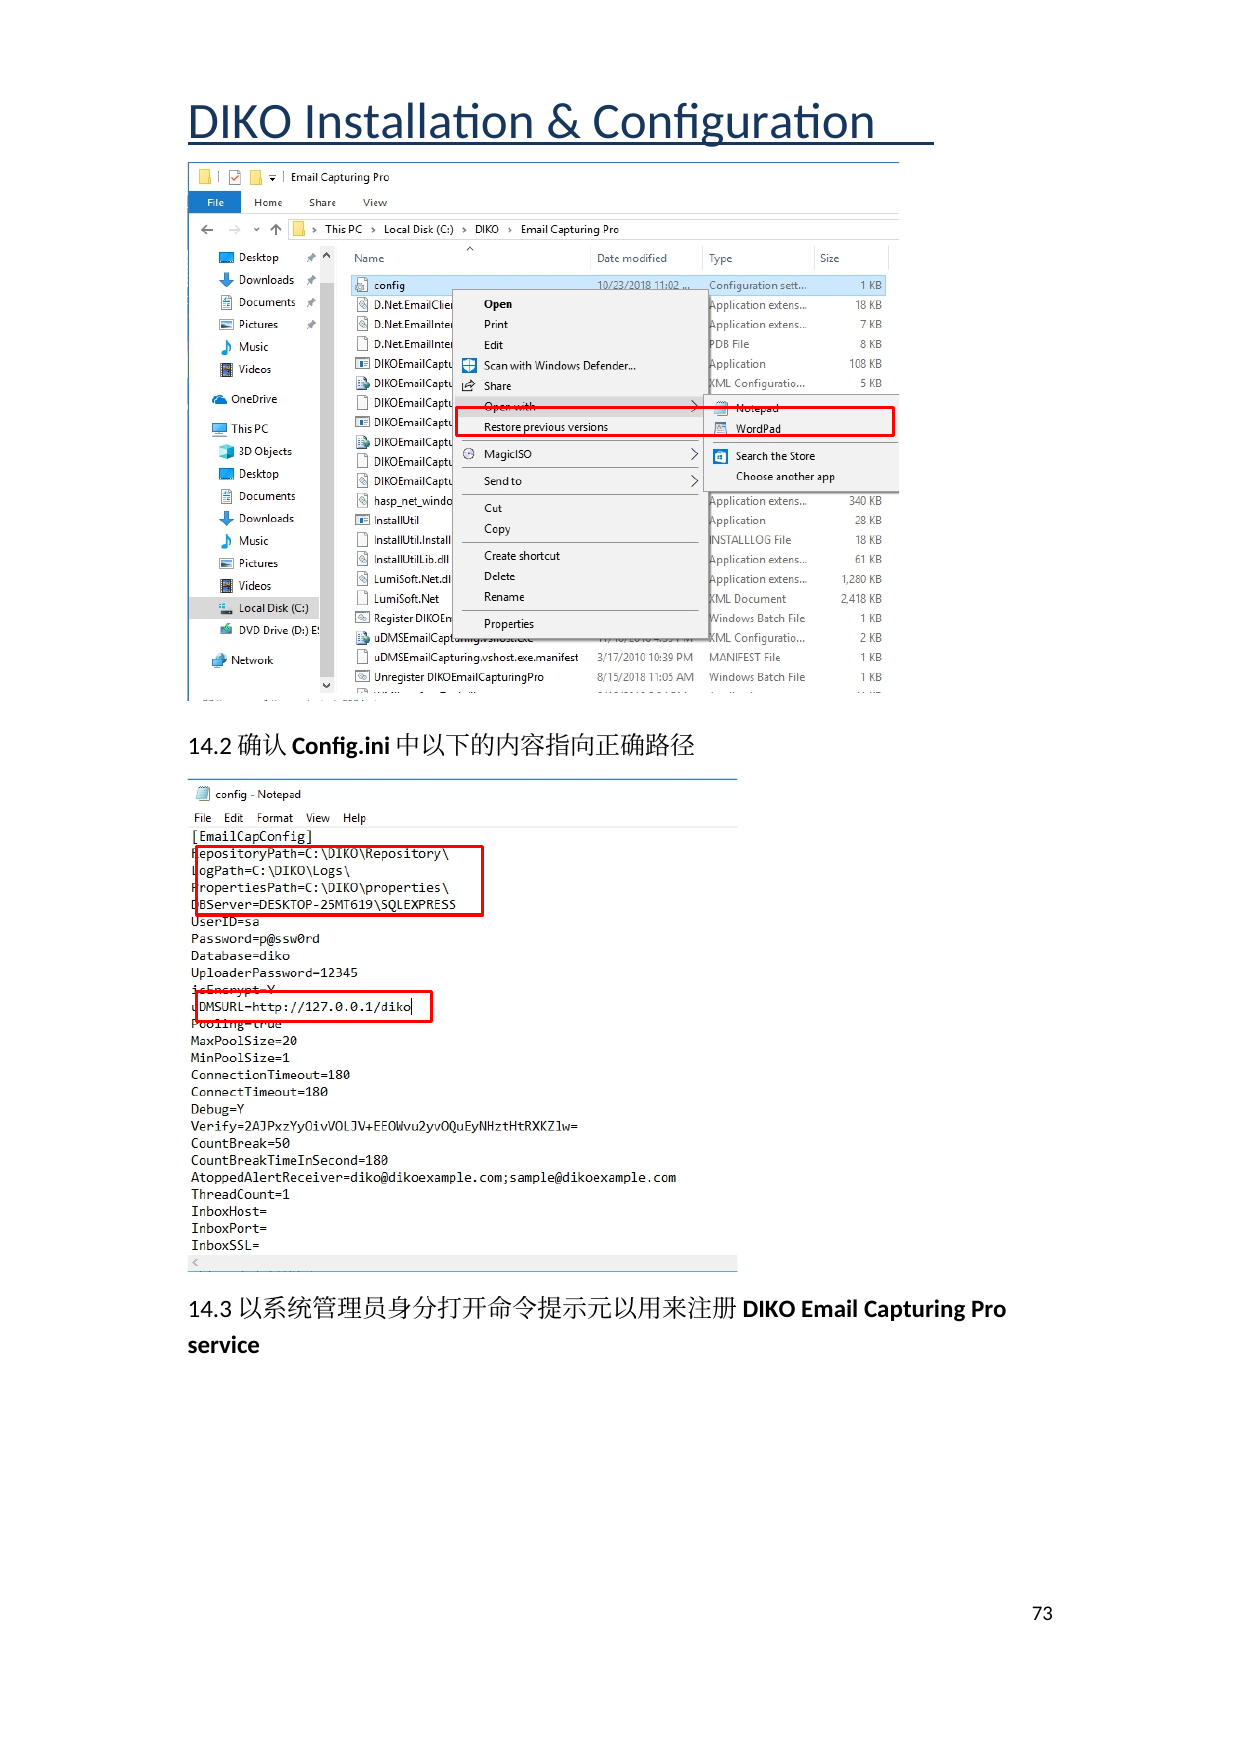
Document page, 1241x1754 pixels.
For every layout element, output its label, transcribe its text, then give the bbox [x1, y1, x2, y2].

picture [187, 778, 738, 1272]
picture [187, 162, 900, 701]
text 14.2确认Config.ini中以下的内容指向正确路径 [187, 725, 1053, 763]
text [187, 163, 1053, 725]
text 14.3 以系统管理员身分打开命令提示元以用来注册DIKO Email Capturing Pro service [187, 1288, 1053, 1363]
